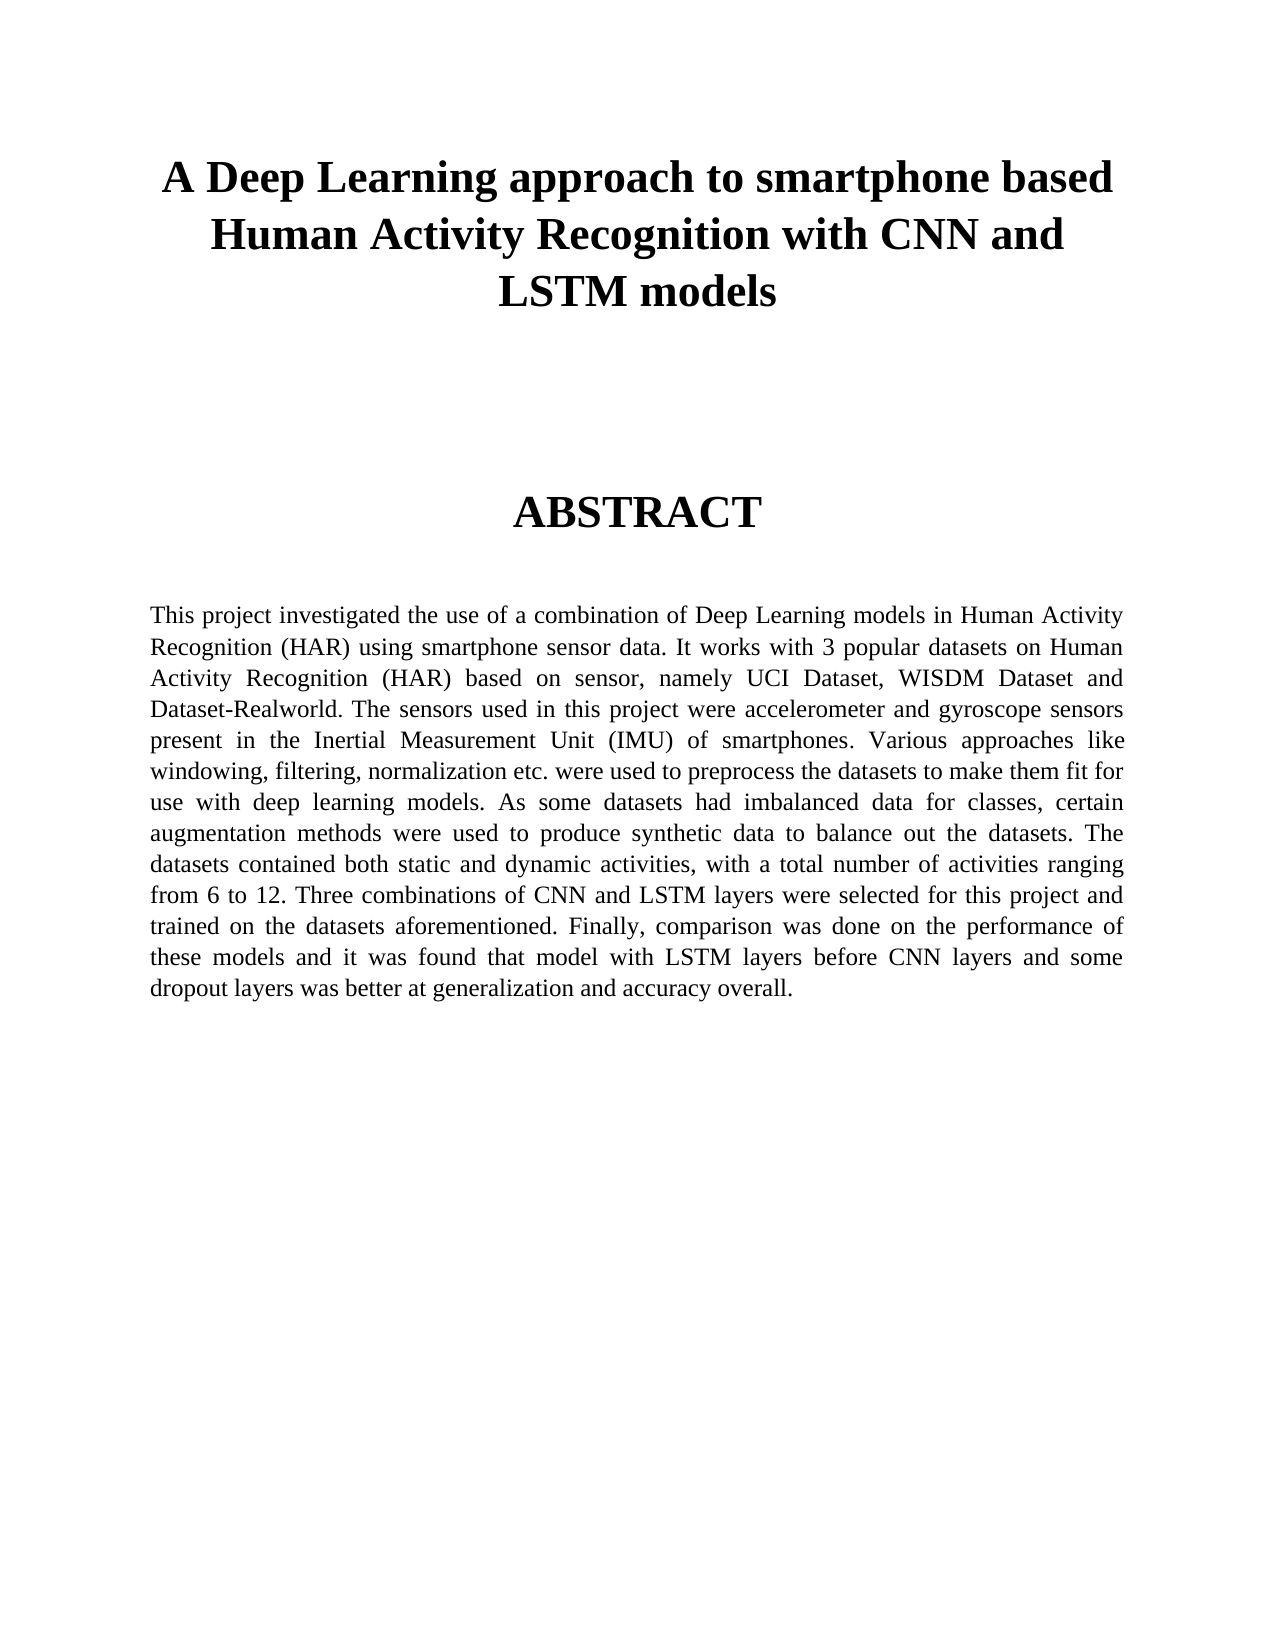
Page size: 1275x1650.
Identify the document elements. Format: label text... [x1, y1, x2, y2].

text ABSTRACT [150, 484, 1125, 537]
text A Deep Learning approach to smartphone based Human Activity Recognition with CNN and LSTM models [150, 150, 1125, 316]
text This project investigated the use of a combination of Deep Learning models in Human Activity Recognition (HAR) using smartphone sensor data. It works with 3 popular datasets on Human Activity Recognition (HAR) based on sensor, namely UCI Dataset, WISDM Dataset and Dataset-Realworld. The sensors used in this project were accelerometer and gyroscope sensors present in the Inertial Measurement Unit (IMU) of smartphones. Various approaches like windowing, filtering, normalization etc. were used to preprocess the datasets to make them fit for use with deep learning models. As some datasets had imbalanced data for classes, certain augmentation methods were used to produce synthetic data to balance out the datasets. The datasets contained both static and dynamic activities, with a total number of activities ranging from 6 to 12. Three combinations of CNN and LSTM layers were selected for this project and trained on the datasets aforementioned. Finally, comparison was done on the performance of these models and it was found that model with LSTM layers before CNN layers and some dropout layers was better at generalization and accuracy overall. [150, 601, 1125, 1002]
